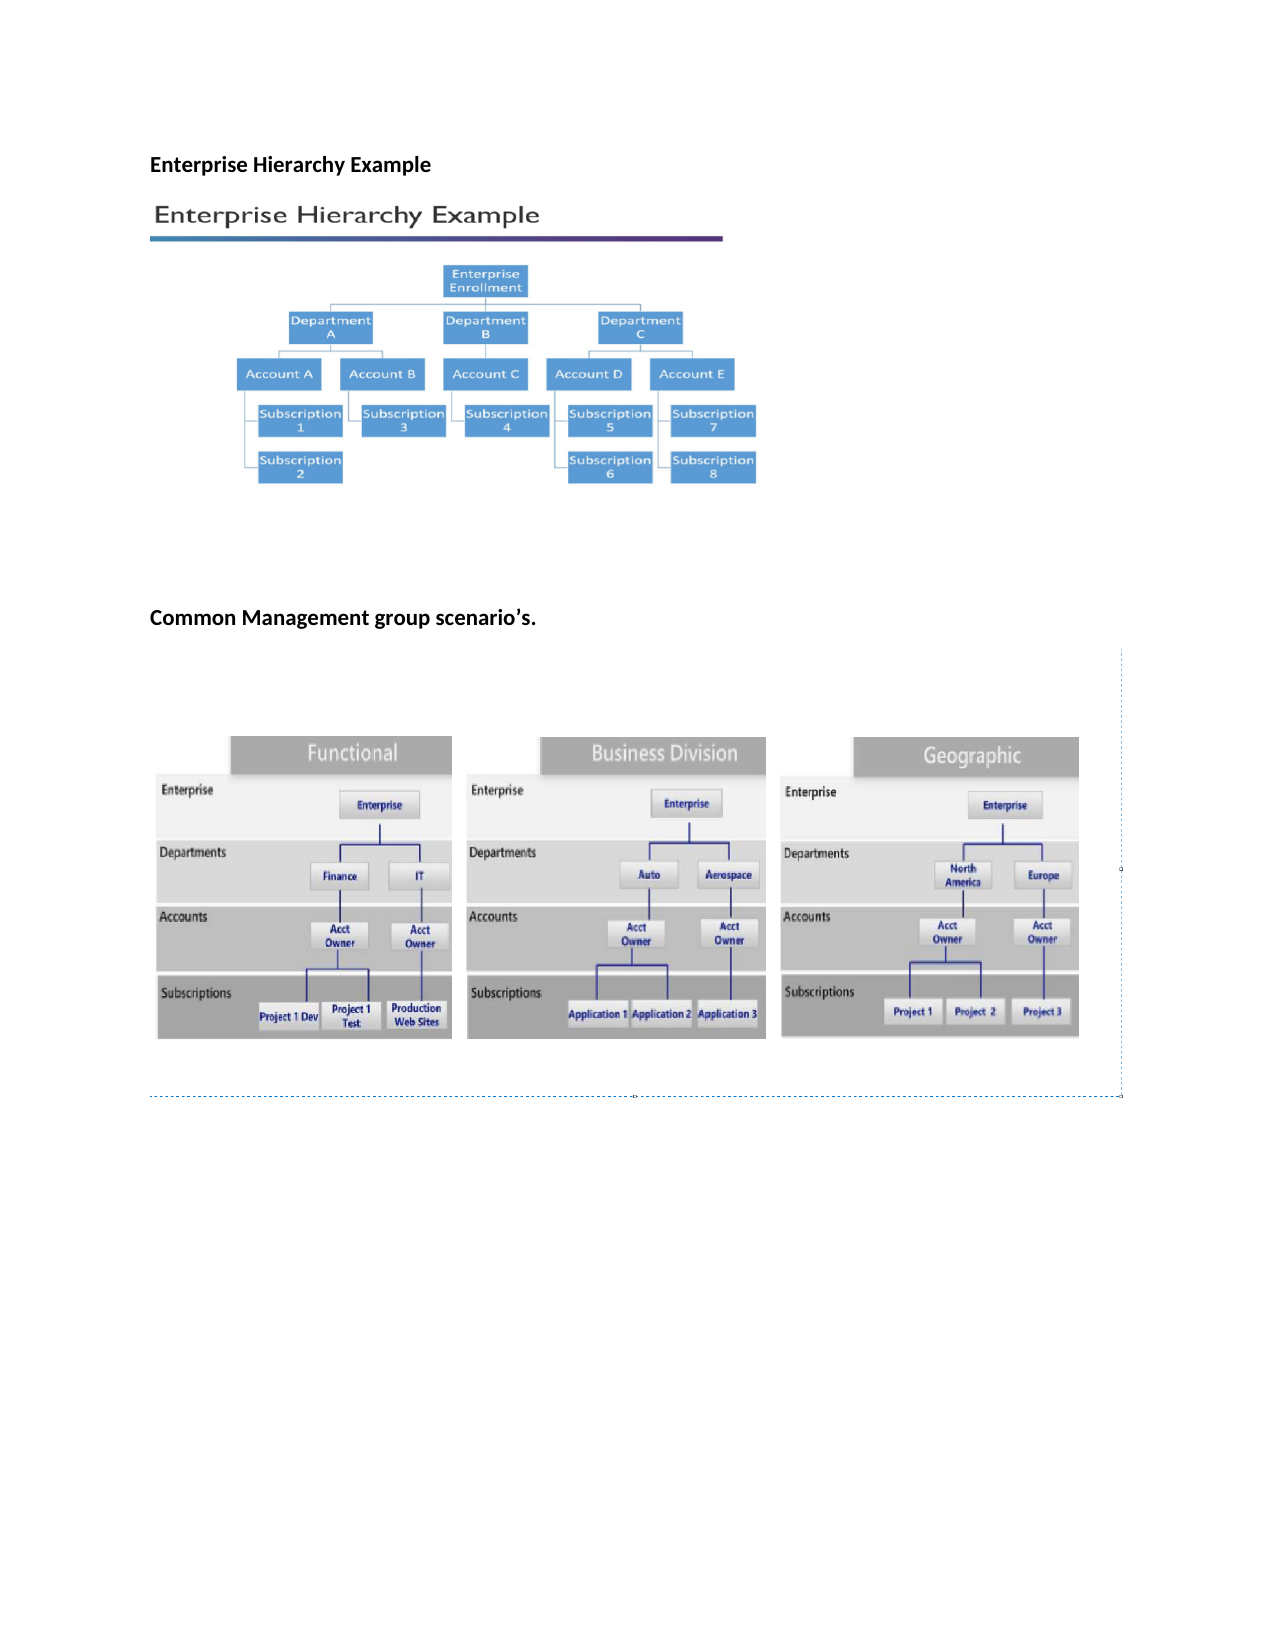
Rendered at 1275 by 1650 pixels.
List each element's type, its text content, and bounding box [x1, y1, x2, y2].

picture [150, 196, 832, 537]
picture [150, 649, 1125, 1114]
text Common Management group scenario’s. [150, 603, 1125, 631]
text Enterprise Hierarchy Example [150, 150, 1125, 178]
